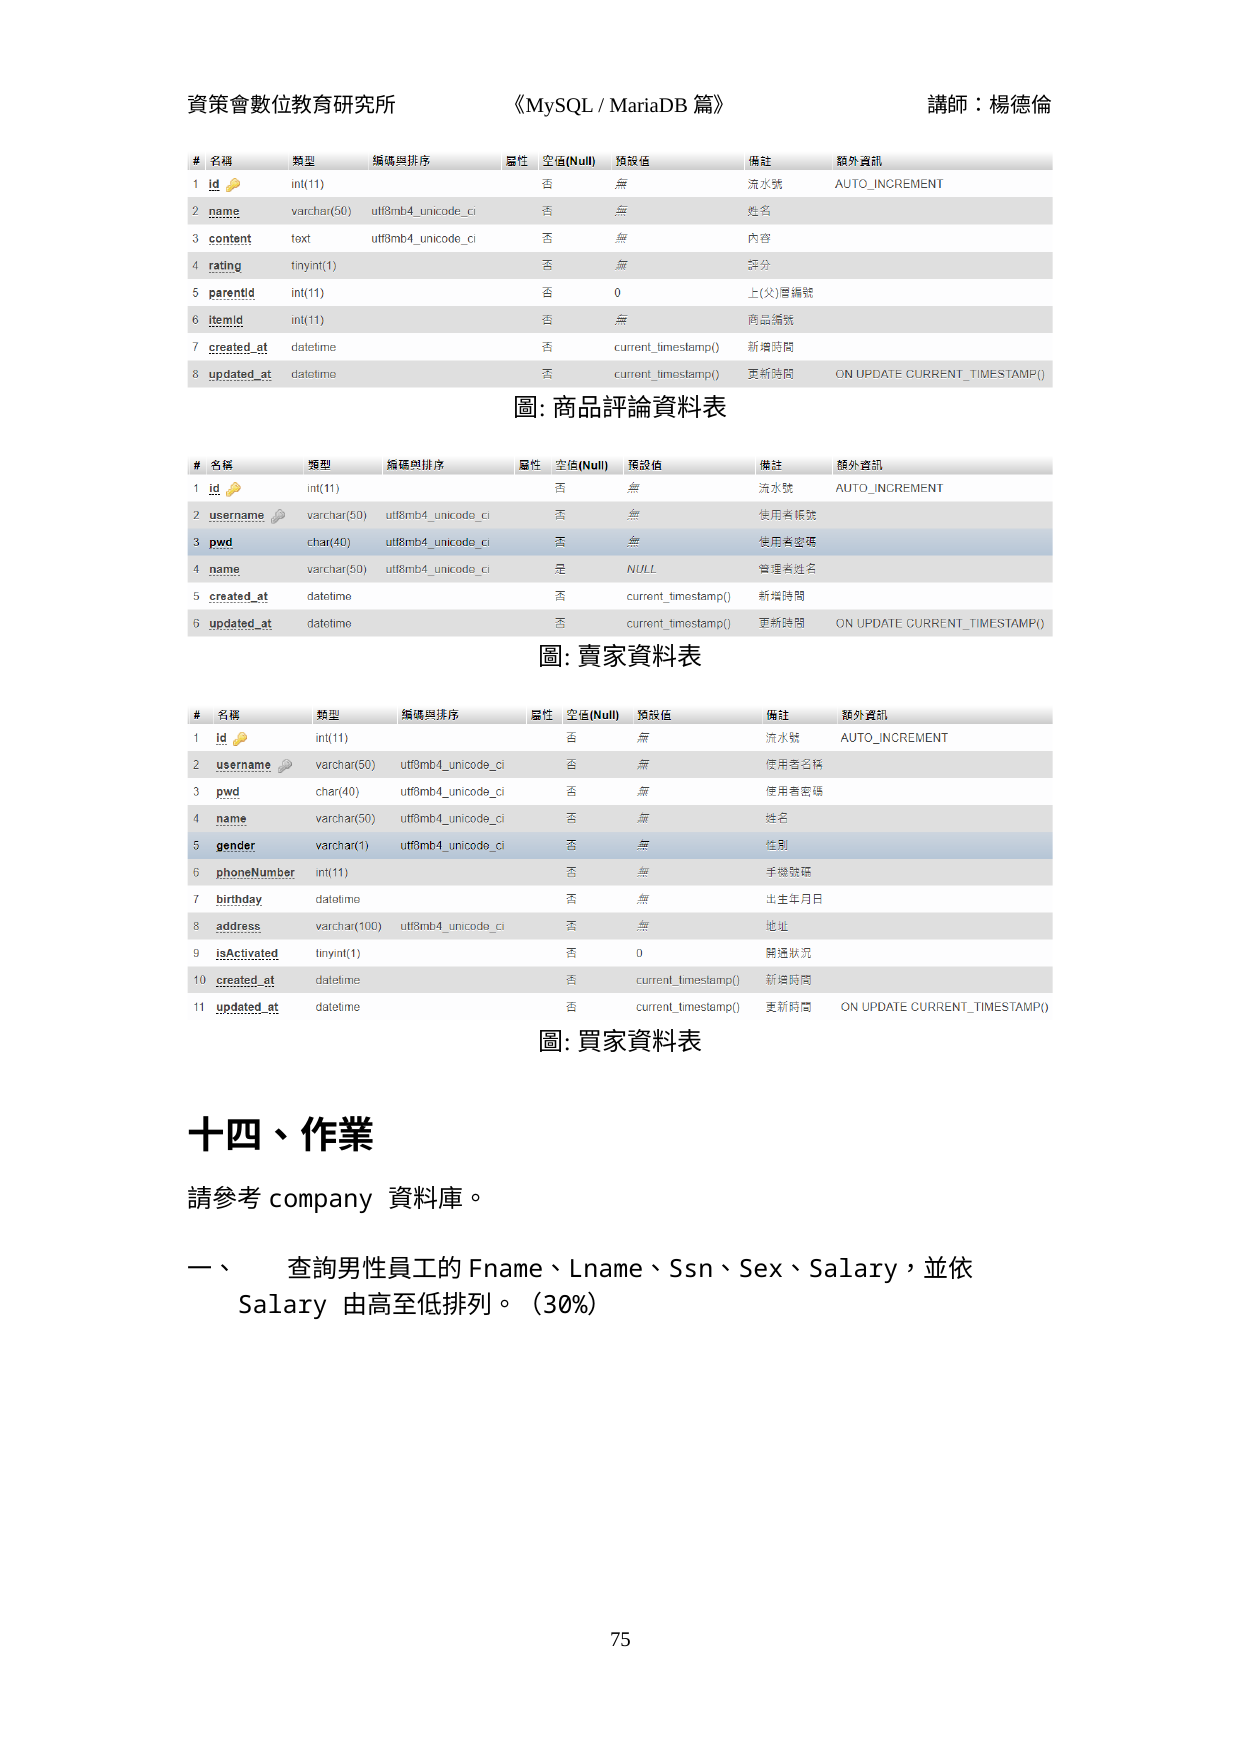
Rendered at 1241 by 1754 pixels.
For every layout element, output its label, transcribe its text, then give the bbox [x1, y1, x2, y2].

text 圖: 商品評論資料表 [187, 388, 1053, 424]
picture [187, 150, 1053, 388]
text 圖: 買家資料表 [187, 1022, 1053, 1057]
list 查詢男性員工的 Fname、Lname、Ssn、Sex、Salary，並依 Salary 由高至低排列。（30%） [187, 1248, 1053, 1321]
picture [187, 452, 1053, 637]
text 圖: 賣家資料表 [187, 637, 1053, 673]
picture [187, 701, 1053, 1022]
text 請參考 company 資料庫。 [187, 1178, 1053, 1214]
subtitle 十四、作業 [187, 1105, 1053, 1159]
